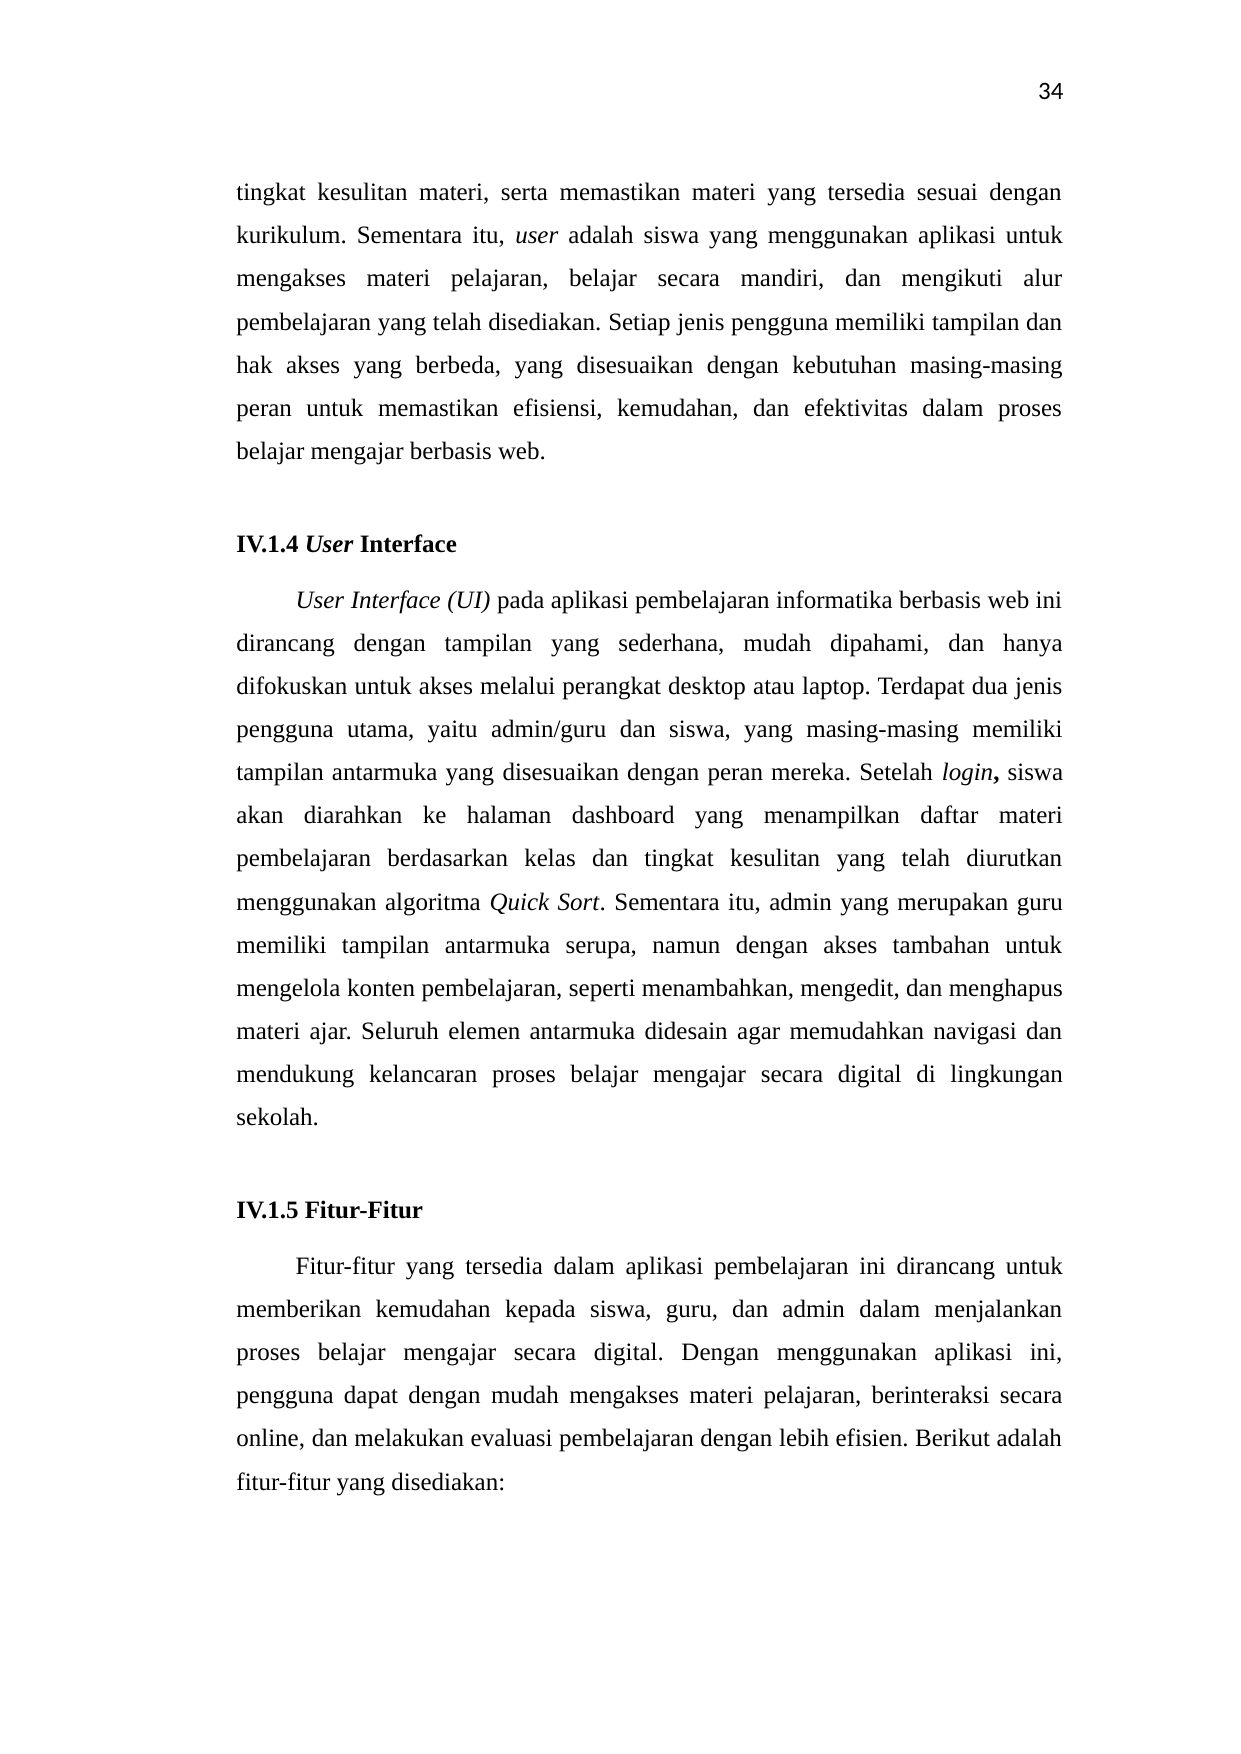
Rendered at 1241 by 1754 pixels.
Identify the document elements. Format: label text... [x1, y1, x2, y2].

text User Interface (UI) pada aplikasi pembelajaran informatika berbasis web ini dirancang dengan tampilan yang sederhana, mudah dipahami, dan hanya difokuskan untuk akses melalui perangkat desktop atau laptop. Terdapat dua jenis pengguna utama, yaitu admin/guru dan siswa, yang masing-masing memiliki tampilan antarmuka yang disesuaikan dengan peran mereka. Setelah login, siswa akan diarahkan ke halaman dashboard yang menampilkan daftar materi pembelajaran berdasarkan kelas dan tingkat kesulitan yang telah diurutkan menggunakan algoritma Quick Sort. Sementara itu, admin yang merupakan guru memiliki tampilan antarmuka serupa, namun dengan akses tambahan untuk mengelola konten pembelajaran, seperti menambahkan, mengedit, dan menghapus materi ajar. Seluruh elemen antarmuka didesain agar memudahkan navigasi dan mendukung kelancaran proses belajar mengajar secara digital di lingkungan sekolah. [236, 585, 1063, 1131]
subtitle User Interface [236, 529, 1063, 558]
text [236, 177, 1063, 465]
subtitle Fitur-Fitur [236, 1195, 1063, 1224]
text Fitur-fitur yang tersedia dalam aplikasi pembelajaran ini dirancang untuk memberikan kemudahan kepada siswa, guru, dan admin dalam menjalankan proses belajar mengajar secara digital. Dengan menggunakan aplikasi ini, pengguna dapat dengan mudah mengakses materi pelajaran, berinteraksi secara online, dan melakukan evaluasi pembelajaran dengan lebih efisien. Berikut adalah fitur-fitur yang disediakan: [236, 1251, 1063, 1495]
